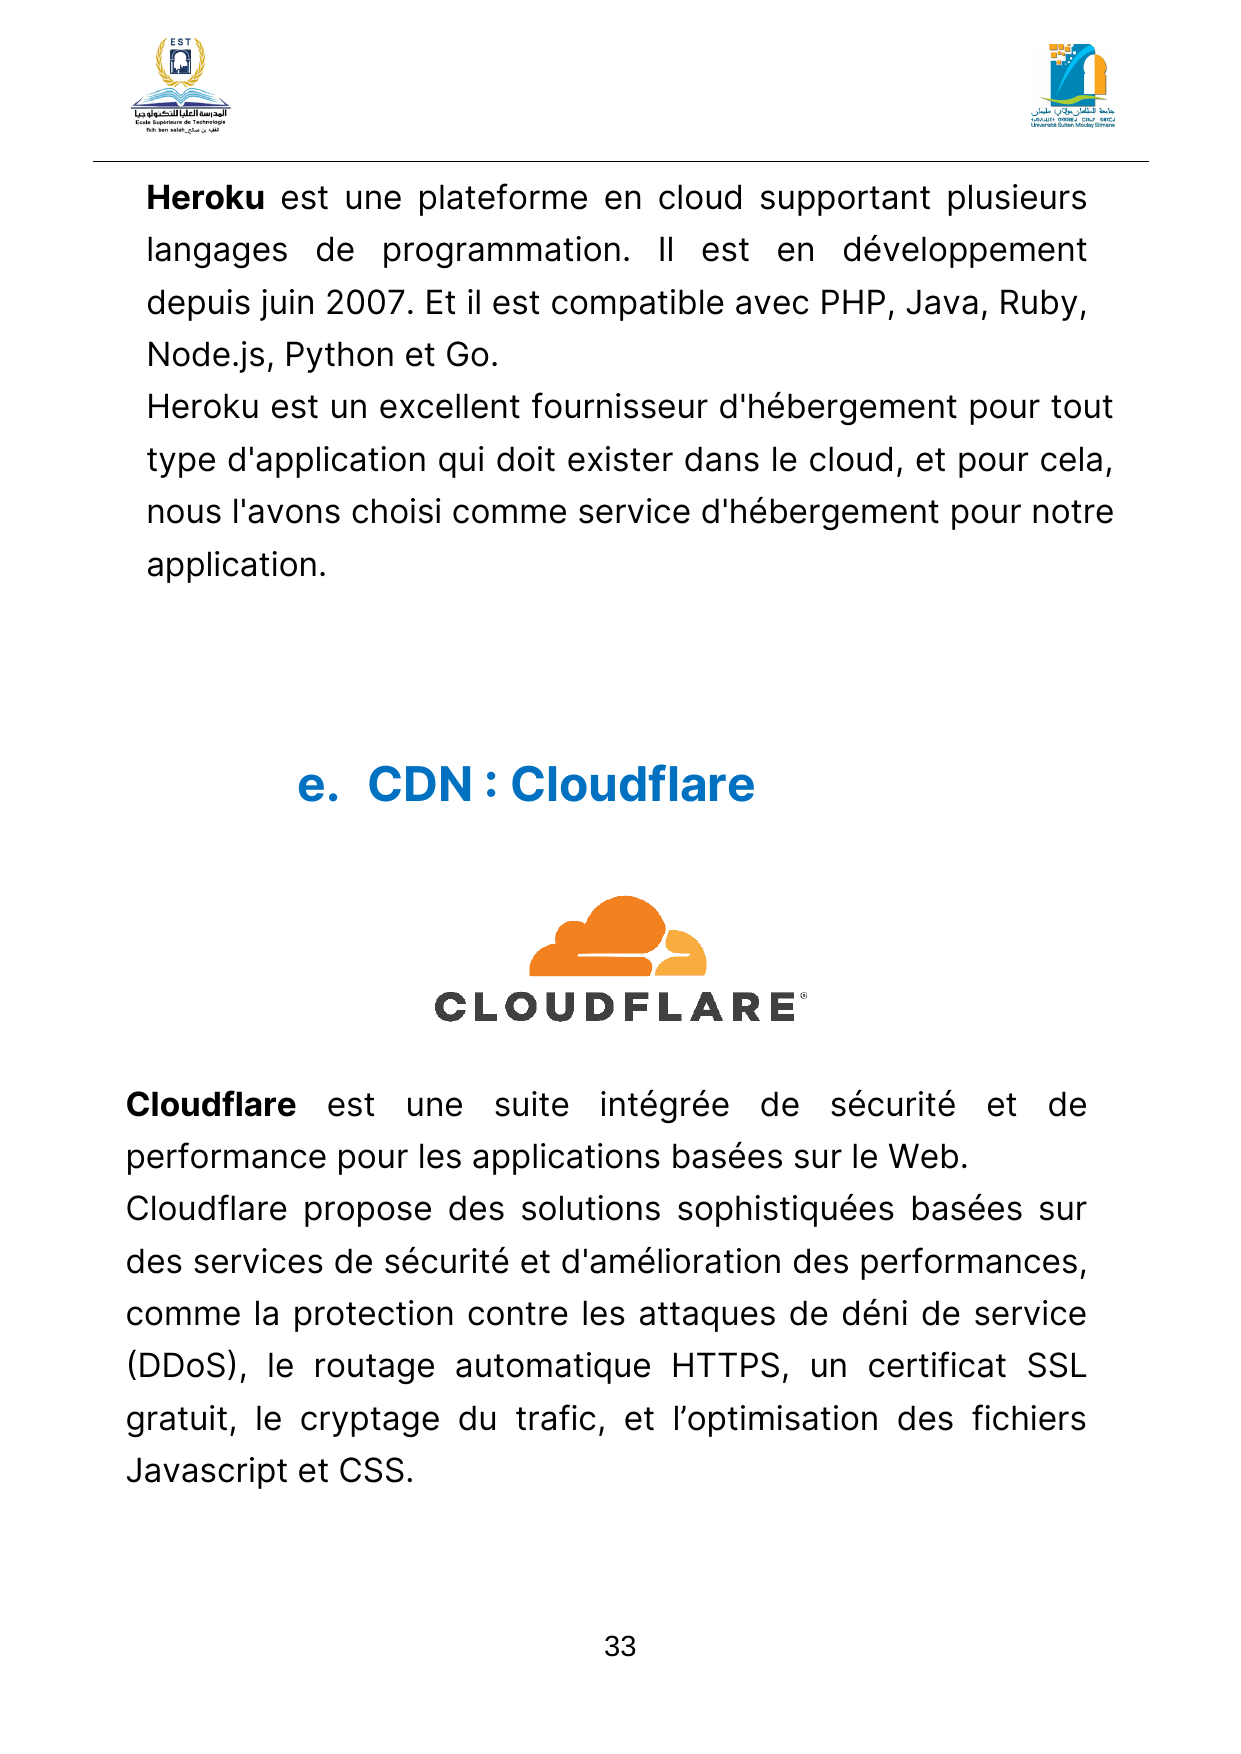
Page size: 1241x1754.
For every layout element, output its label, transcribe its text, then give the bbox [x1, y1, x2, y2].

picture [126, 23, 236, 149]
text Heroku est un excellent fournisseur d'hébergement pour tout type d'application qui doit exister dans le cloud, et pour cela, nous l'avons choisi comme service d'hébergement pour notre application. [146, 387, 1115, 584]
text Heroku est une plateforme en cloud supportant plusieurs langages de programmation. Il est en développement depuis juin 2007. Et il est compatible avec PHP, Java, Ruby, Node.js, Python et Go. [146, 116, 1089, 374]
picture [1031, 44, 1115, 128]
list CDN : Cloudflare [297, 755, 1088, 813]
text Cloudflare est une suite intégrée de sécurité et de performance pour les applications basées sur le Web. [125, 1084, 1089, 1176]
text Cloudflare propose des solutions sophistiquées basées sur des services de sécurité et d'amélioration des performances, comme la protection contre les attaques de déni de service (DDoS), le routage automatique HTTPS, un certificat SSL gratuit, le cryptage du trafic, et l’optimisation des fichiers Javascript et CSS. [125, 1188, 1089, 1491]
picture [427, 851, 813, 1069]
